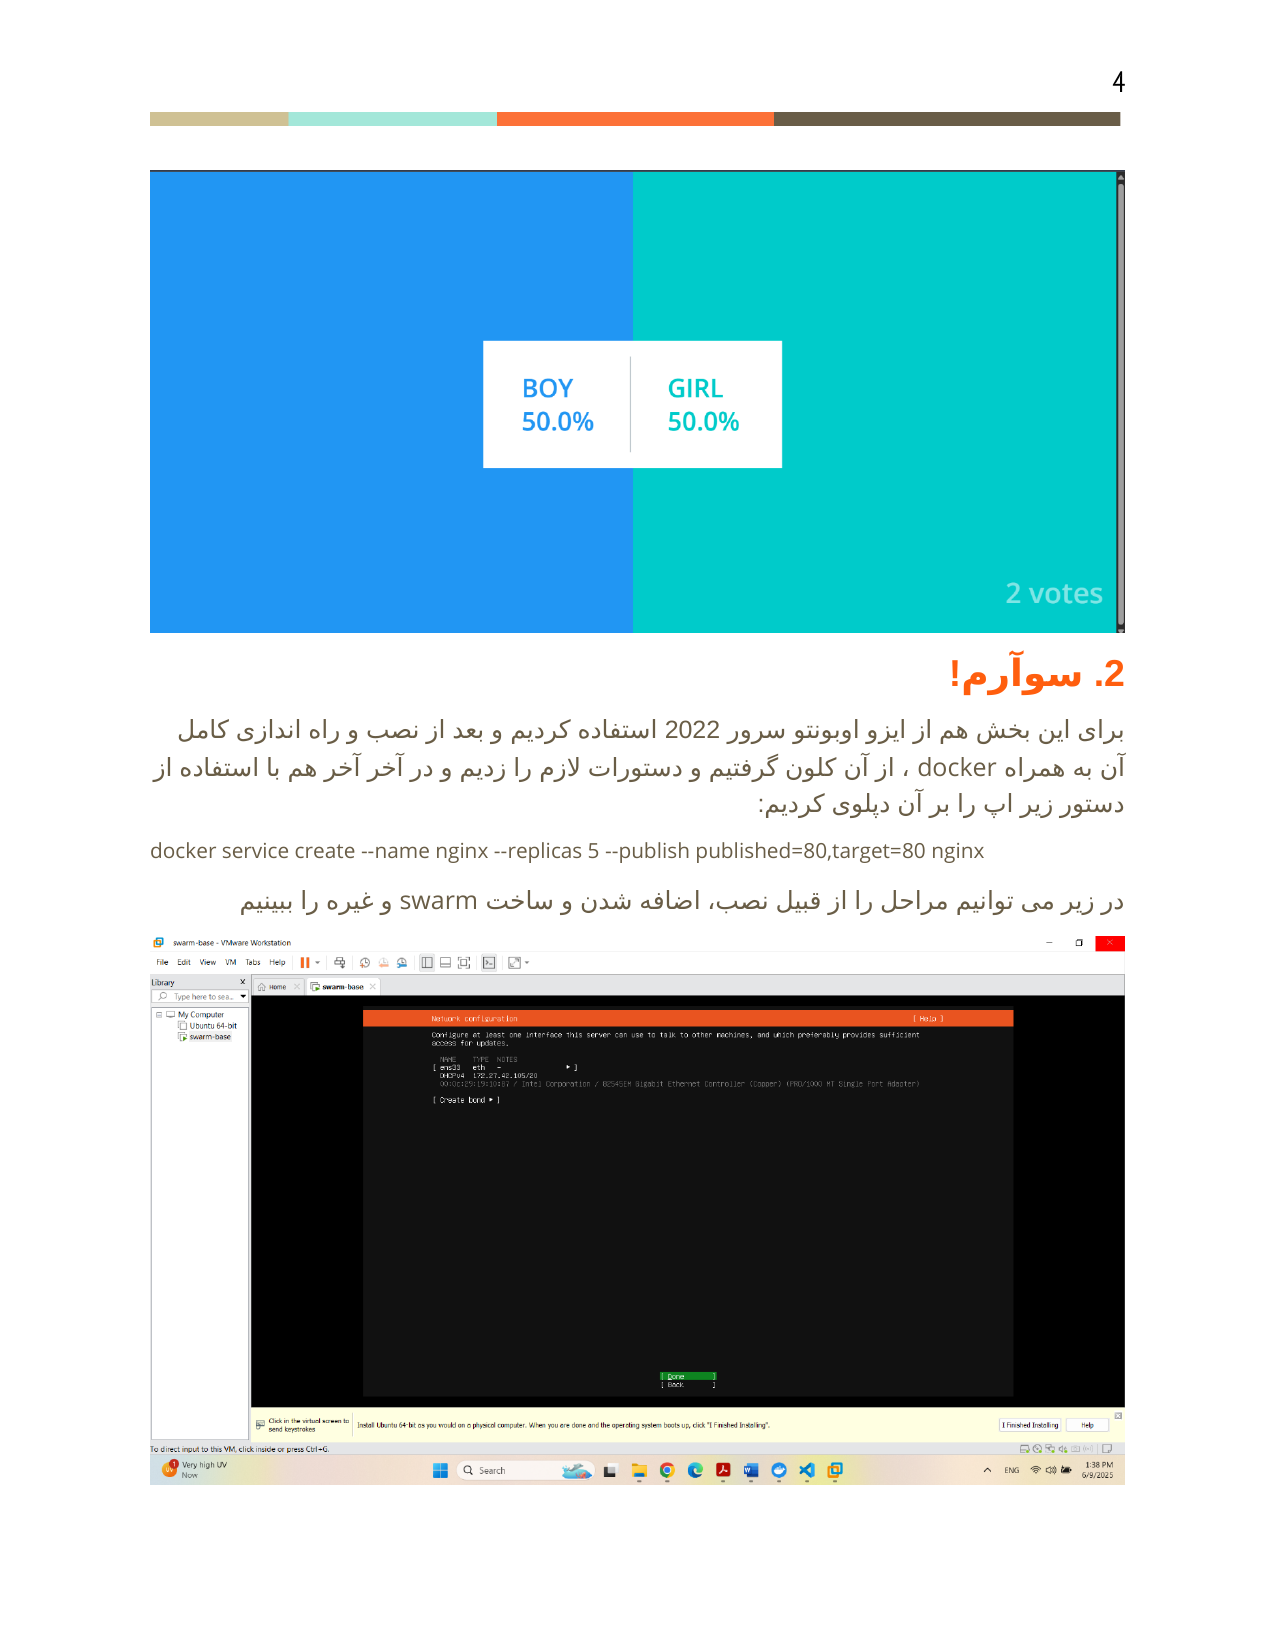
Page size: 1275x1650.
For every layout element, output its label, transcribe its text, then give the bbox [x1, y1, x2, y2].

picture [150, 112, 1121, 126]
text برای این بخش هم از ایزو اوبونتو سرور 2022 استفاده کردیم و بعد از نصب و راه اندازی کامل آن به همراه docker ، از آن کلون گرفتیم و دستورات لازم را زدیم و در آخر آخر هم با استفاده از دستور زیر اپ را بر آن دپلوی کردیم: [150, 715, 1125, 818]
text docker service create --name nginx --replicas 5 --publish published=80,target=80 nginx [150, 836, 1125, 865]
text 2. سوآرم! [150, 651, 1125, 694]
picture [150, 936, 1125, 1485]
picture [150, 170, 1125, 633]
text در زیر می توانیم مراحل را از قبیل نصب، اضافه شدن و ساخت swarm و غیره را ببینیم [150, 883, 1125, 917]
